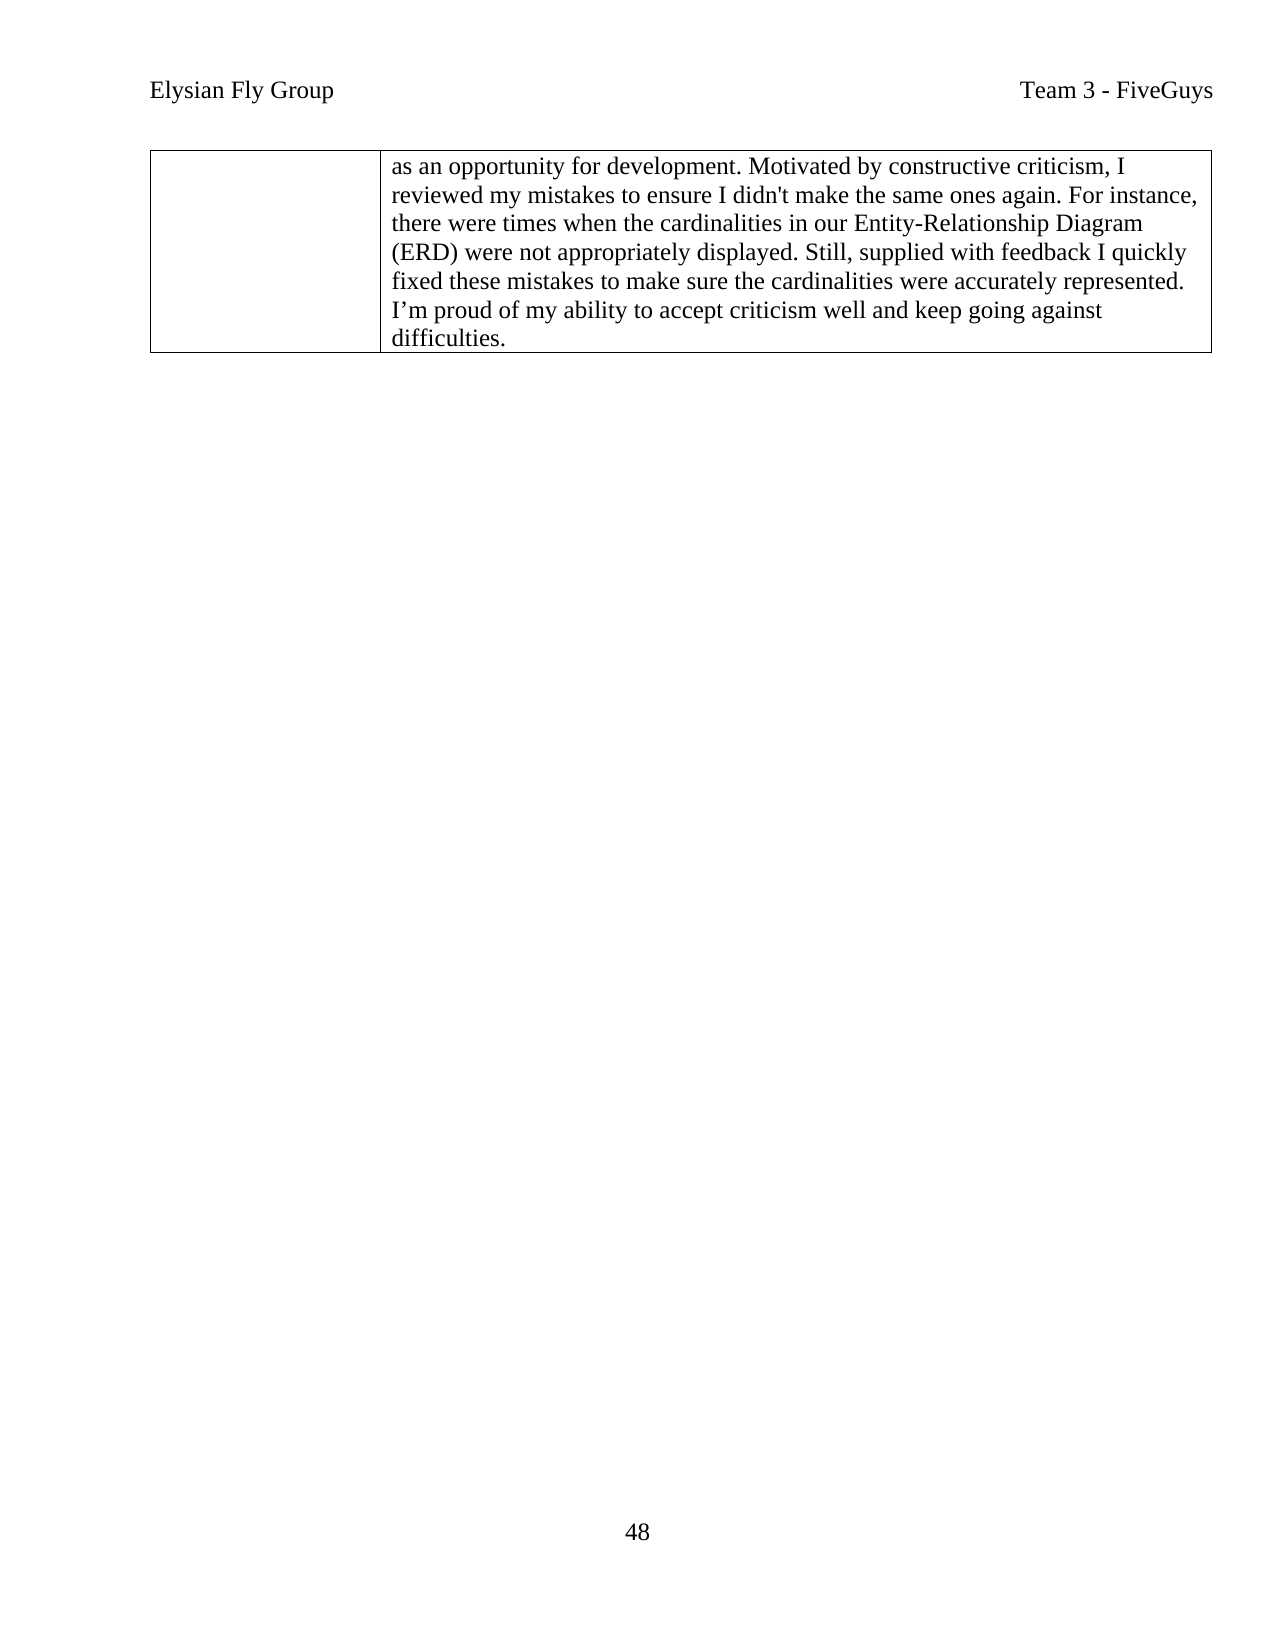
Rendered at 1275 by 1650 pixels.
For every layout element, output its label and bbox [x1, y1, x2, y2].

table_cell [381, 151, 1211, 352]
table_cell [151, 151, 380, 352]
